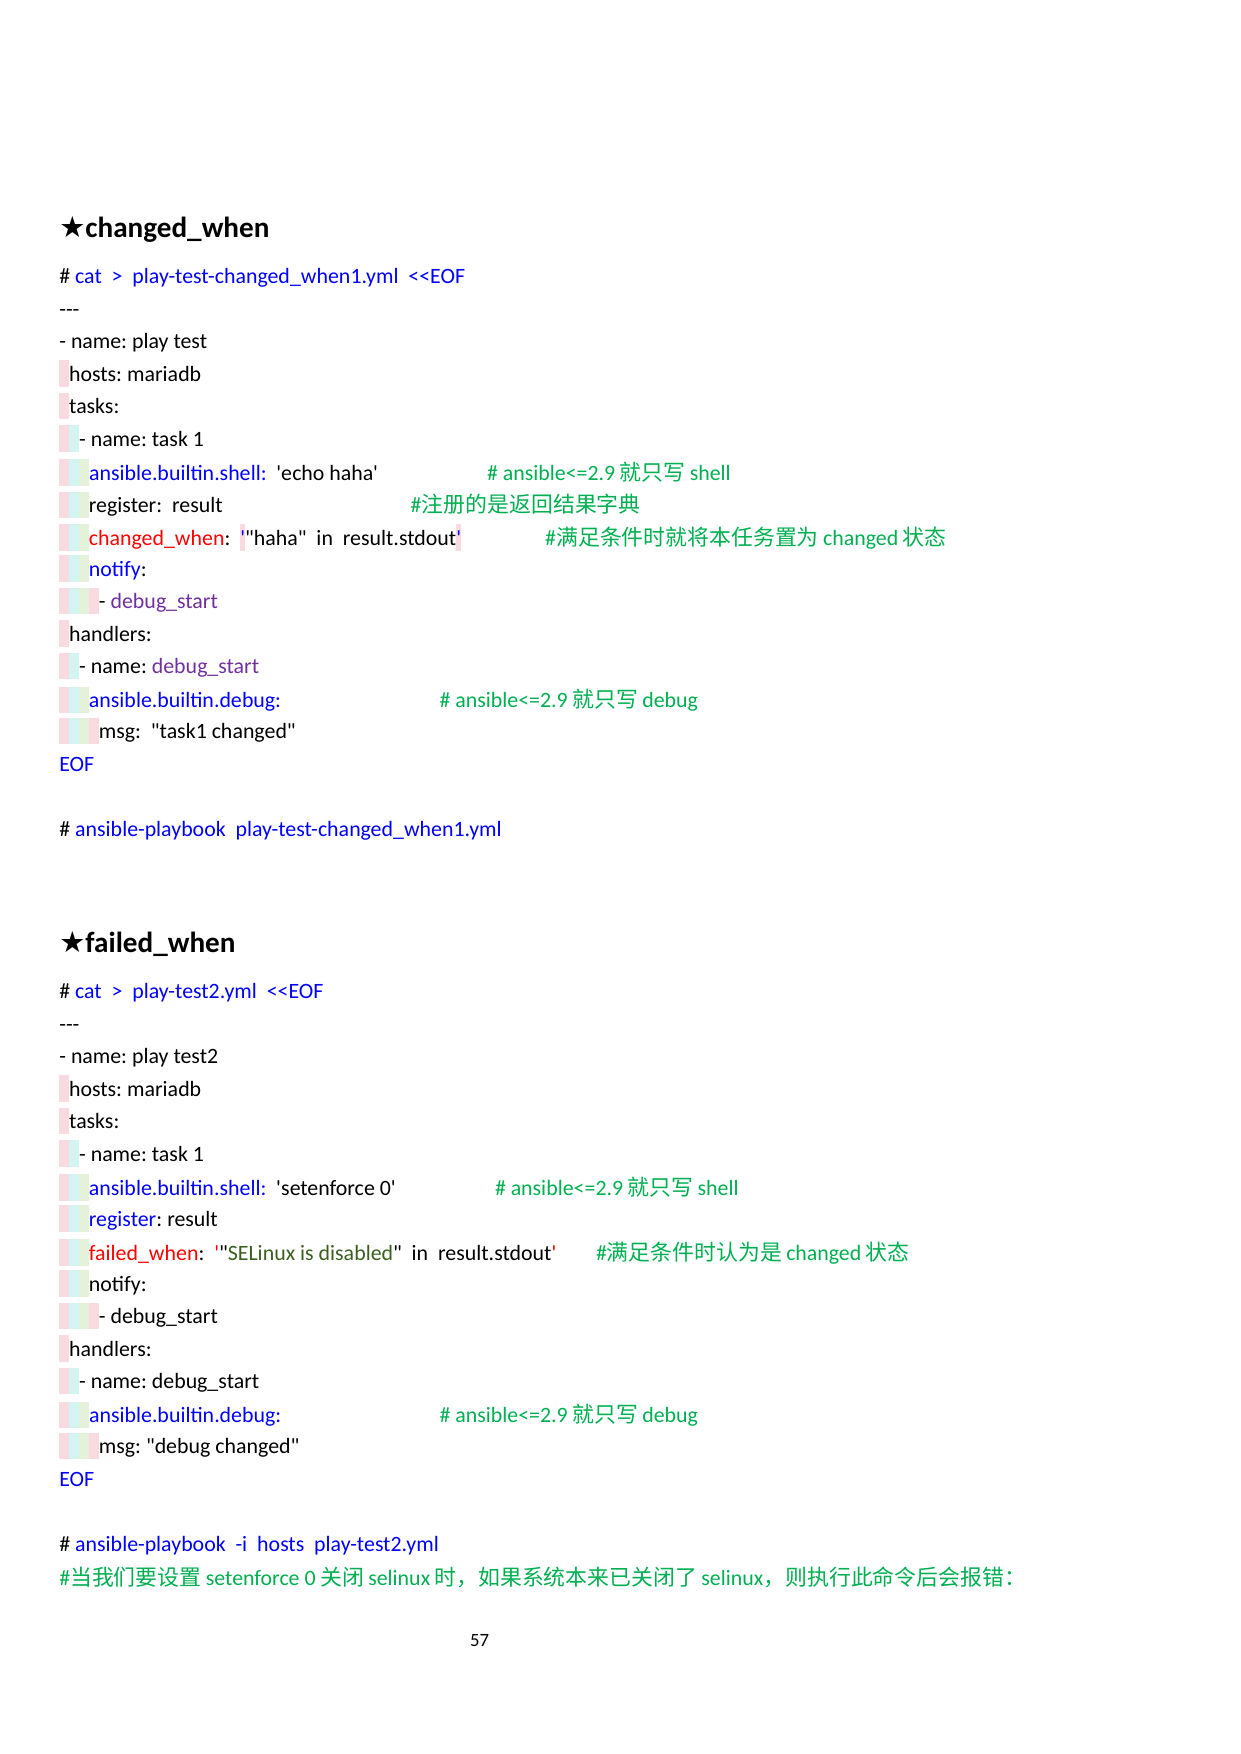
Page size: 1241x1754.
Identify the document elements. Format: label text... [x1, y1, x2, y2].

text msg: "debug changed" [59, 1429, 1181, 1462]
text failed_when: '"SELinux is disabled" in result.stdout' #满足条件时认为是changed状态 [59, 1234, 1181, 1267]
text # ansible-playbook -i hosts play-test2.yml [59, 1527, 1181, 1559]
text handlers: [59, 617, 1181, 649]
text - name: debug_start [59, 649, 1181, 682]
text - name: play test [59, 324, 1181, 357]
text EOF [59, 1462, 1181, 1494]
text --- [59, 1007, 1181, 1039]
text register: result #注册的是返回结果字典 [59, 487, 1181, 519]
text # ansible-playbook play-test-changed_when1.yml [59, 812, 1181, 844]
text ansible.builtin.debug: # ansible<=2.9就只写debug [59, 682, 1181, 714]
text ★failed_when [59, 909, 1181, 974]
text #当我们要设置setenforce 0关闭selinux时，如果系统本来已关闭了selinux，则执行此命令后会报错： [59, 1559, 1181, 1592]
text - debug_start [59, 1299, 1181, 1332]
text # cat > play-test2.yml <<EOF [59, 974, 1181, 1007]
text changed_when: '"haha" in result.stdout' #满足条件时就将本任务置为changed状态 [59, 519, 1181, 552]
text notify: [59, 552, 1181, 584]
text notify: [59, 1267, 1181, 1299]
text - name: task 1 [59, 422, 1181, 454]
text - debug_start [59, 584, 1181, 617]
text - name: play test2 [59, 1039, 1181, 1072]
text msg: "task1 changed" [59, 714, 1181, 747]
text ★changed_when [59, 194, 1181, 259]
text --- [59, 292, 1181, 324]
text handlers: [59, 1332, 1181, 1364]
text # cat > play-test-changed_when1.yml <<EOF [59, 259, 1181, 292]
text ansible.builtin.shell: 'echo haha' # ansible<=2.9就只写shell [59, 454, 1181, 487]
text - name: debug_start [59, 1364, 1181, 1397]
text hosts: mariadb [59, 1072, 1181, 1104]
text - name: task 1 [59, 1137, 1181, 1169]
text EOF [59, 747, 1181, 779]
text ansible.builtin.debug: # ansible<=2.9就只写debug [59, 1397, 1181, 1429]
text tasks: [59, 389, 1181, 422]
text ansible.builtin.shell: 'setenforce 0' # ansible<=2.9就只写shell [59, 1169, 1181, 1202]
text tasks: [59, 1104, 1181, 1137]
text register: result [59, 1202, 1181, 1234]
text hosts: mariadb [59, 357, 1181, 389]
